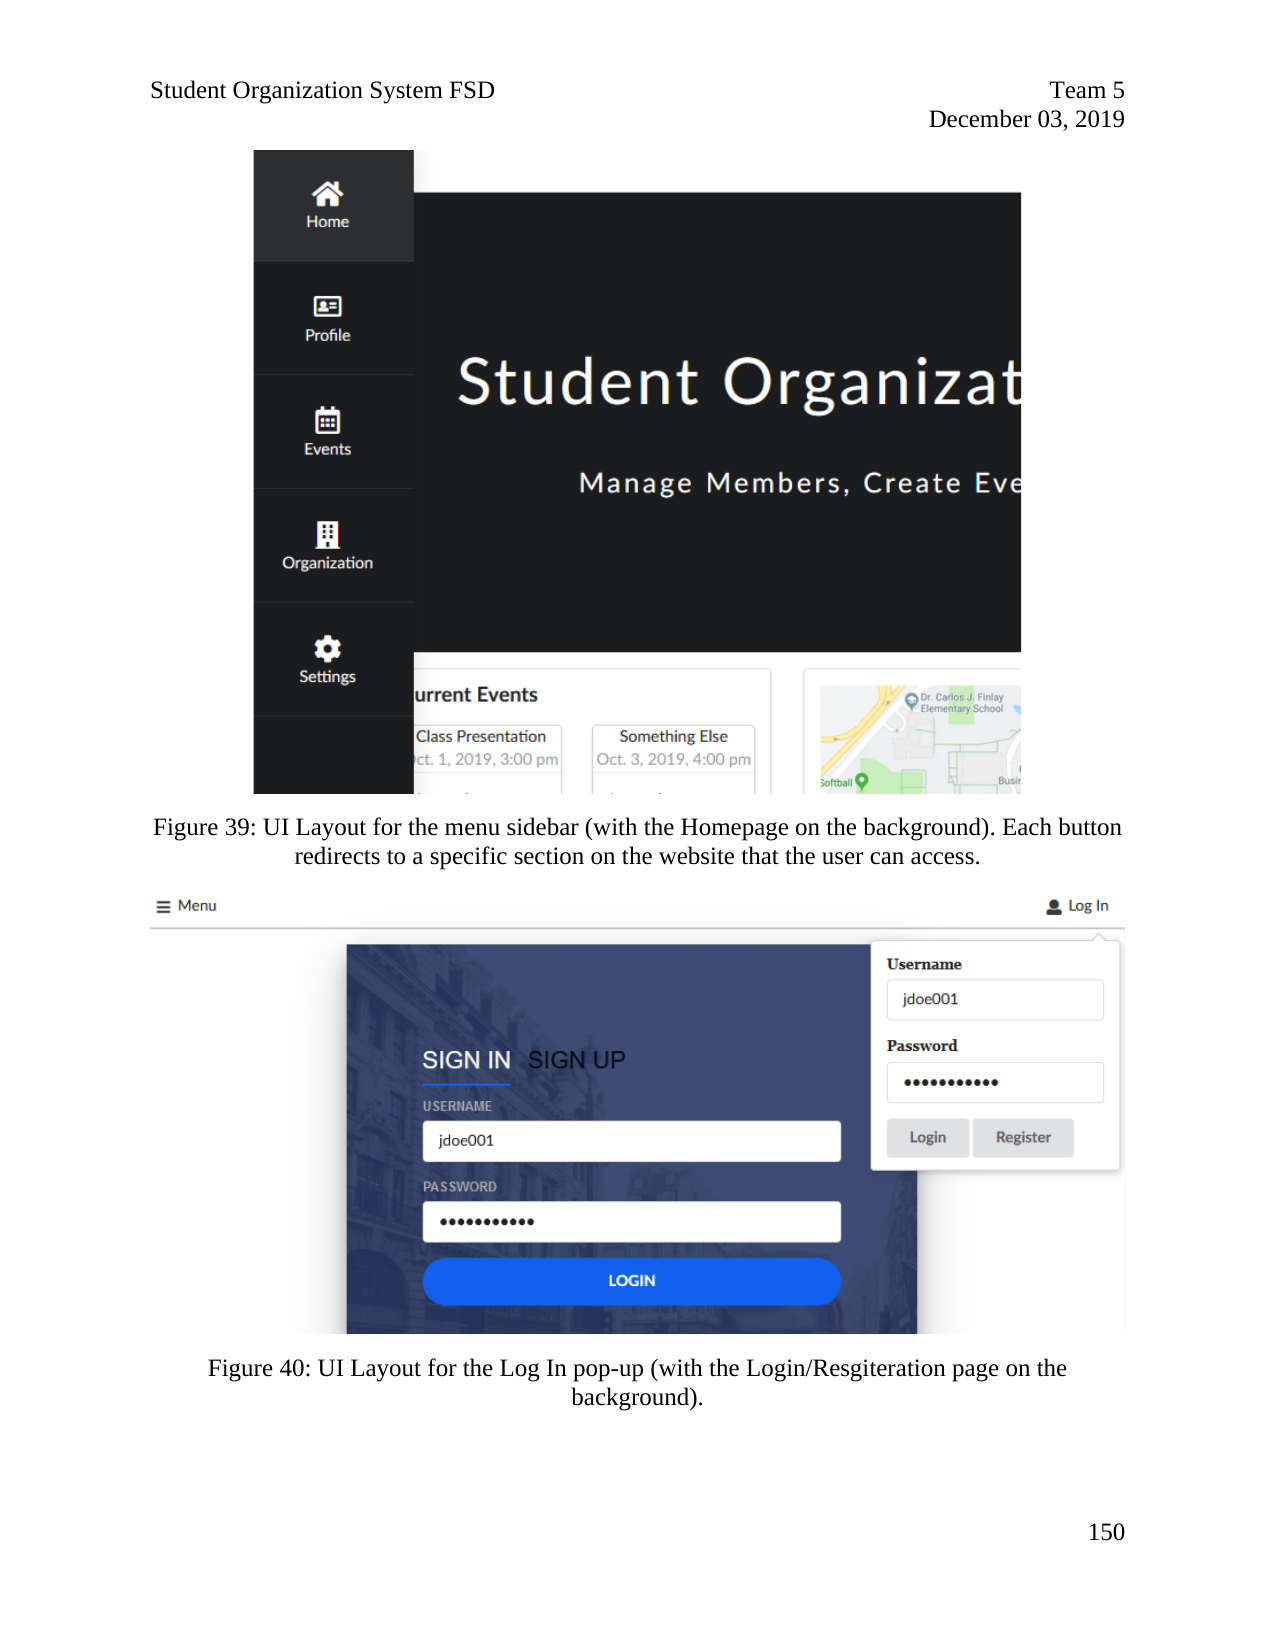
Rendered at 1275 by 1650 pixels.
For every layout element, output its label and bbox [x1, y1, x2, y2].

picture [253, 150, 1022, 794]
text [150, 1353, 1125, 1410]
picture [150, 890, 1125, 1334]
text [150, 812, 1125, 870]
